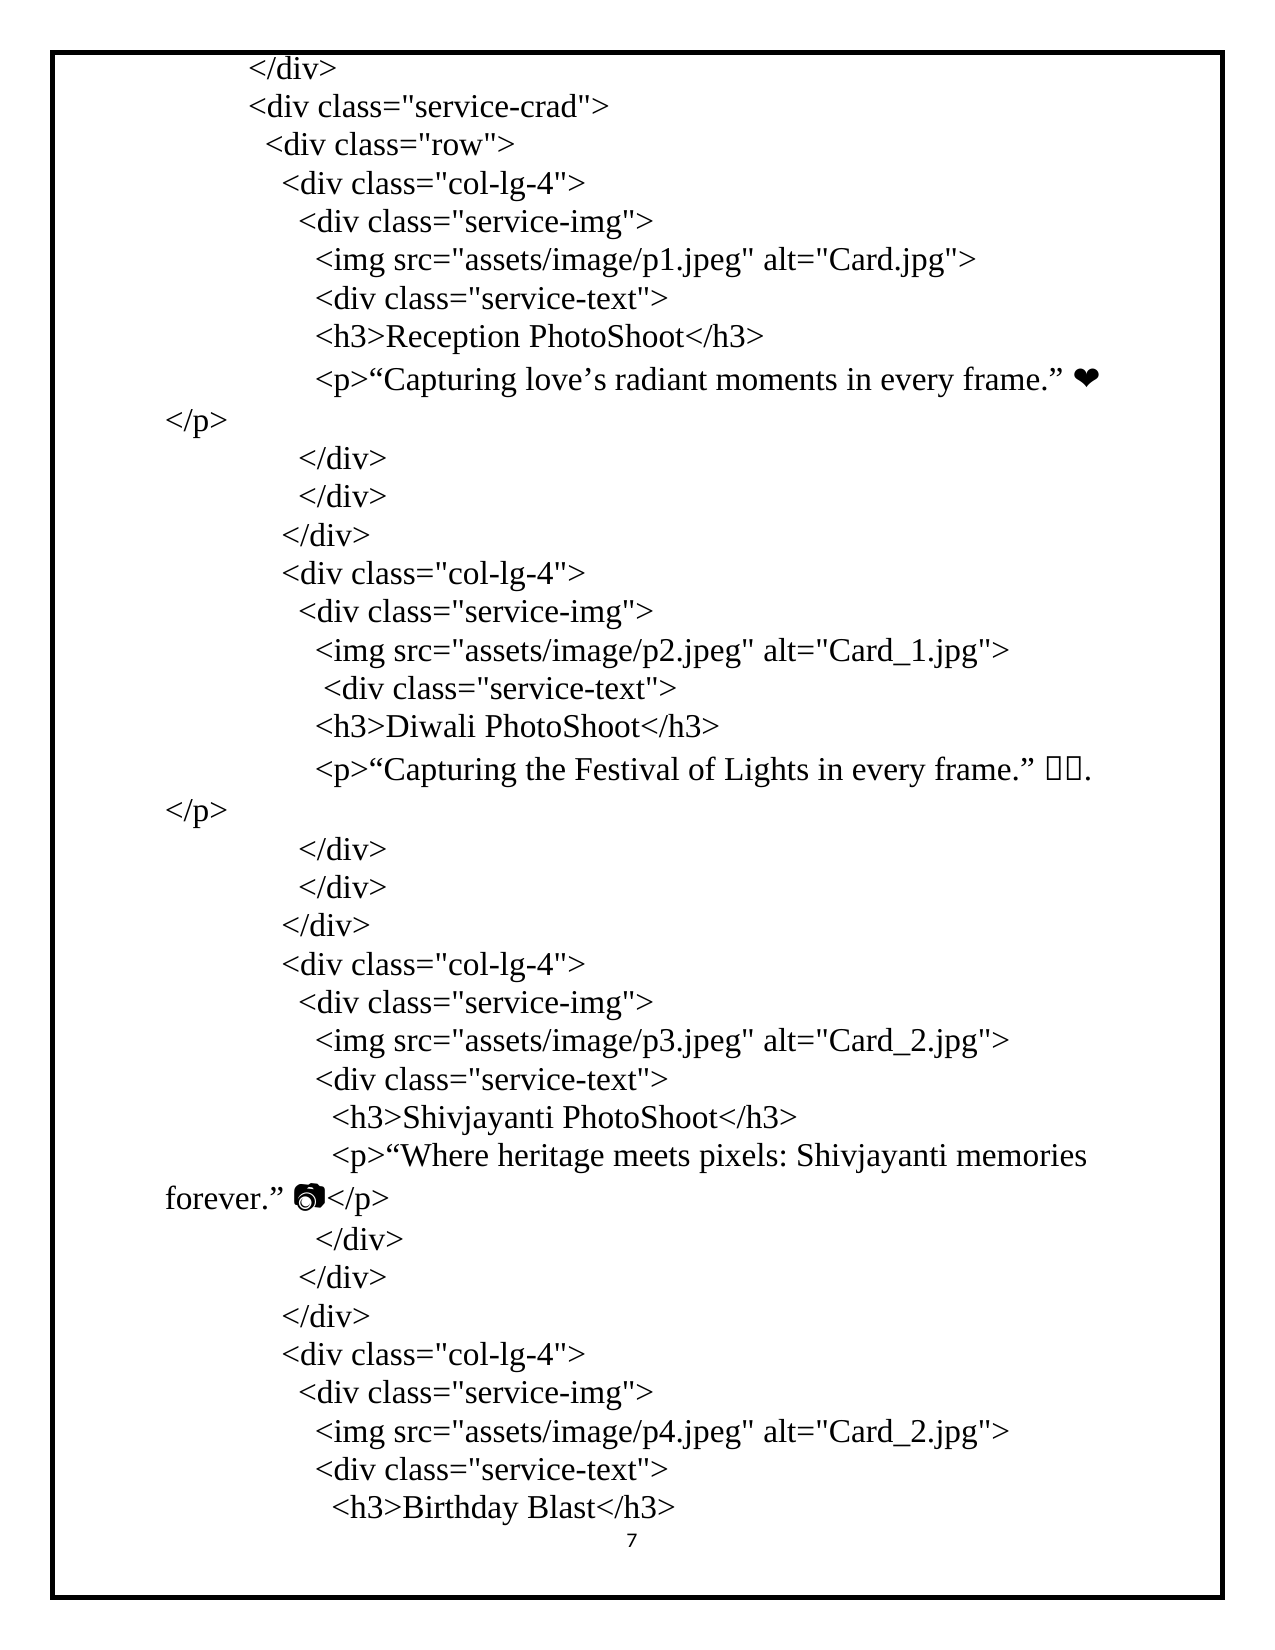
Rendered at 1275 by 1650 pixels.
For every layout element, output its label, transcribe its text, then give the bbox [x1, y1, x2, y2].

text <div class="service-img"> [164, 982, 1156, 1020]
text <img src="assets/image/p1.jpeg" alt="Card.jpg"> [164, 239, 1156, 278]
text <img src="assets/image/p3.jpeg" alt="Card_2.jpg"> [164, 1020, 1156, 1059]
text <img src="assets/image/p2.jpeg" alt="Card_1.jpg"> [164, 630, 1156, 668]
text <div class="col-lg-4"> [164, 163, 1156, 201]
text </div> [164, 477, 1156, 515]
text </div> [164, 1296, 1156, 1334]
text <div class="col-lg-4"> [164, 553, 1156, 592]
text <p>“Capturing love’s radiant moments in every frame.” 📸❤️ </p> [164, 354, 1156, 438]
text <h3>Diwali PhotoShoot</h3> [164, 707, 1156, 745]
text </div> [164, 55, 1156, 86]
text <div class="service-text"> [164, 1059, 1156, 1097]
text <div class="service-crad"> [164, 86, 1156, 124]
text </div> [164, 515, 1156, 553]
text <img src="assets/image/p4.jpeg" alt="Card_2.jpg"> [164, 1411, 1156, 1449]
text <h3>Shivjayanti PhotoShoot</h3> [164, 1097, 1156, 1135]
text </div> [164, 1219, 1156, 1257]
text <div class="service-text"> [164, 668, 1156, 707]
text <p>“Where heritage meets pixels: Shivjayanti memories forever.” 🚩📷</p> [164, 1135, 1156, 1219]
text <div class="row"> [164, 124, 1156, 163]
text <div class="service-img"> [164, 1372, 1156, 1411]
text <div class="service-text"> [164, 1449, 1156, 1487]
text <div class="service-img"> [164, 592, 1156, 630]
text </div> [164, 1257, 1156, 1296]
text <p>“Capturing the Festival of Lights in every frame.” 📸✨. </p> [164, 745, 1156, 829]
text <div class="service-text"> [164, 278, 1156, 316]
text </div> [164, 867, 1156, 905]
text <div class="col-lg-4"> [164, 1334, 1156, 1372]
text </div> [164, 438, 1156, 477]
text </div> [164, 905, 1156, 944]
text <h3>Birthday Blast</h3> [164, 1487, 1156, 1526]
text </div> [164, 829, 1156, 867]
text <div class="col-lg-4"> [164, 944, 1156, 982]
text <h3>Reception PhotoShoot</h3> [164, 316, 1156, 354]
text <div class="service-img"> [164, 201, 1156, 239]
